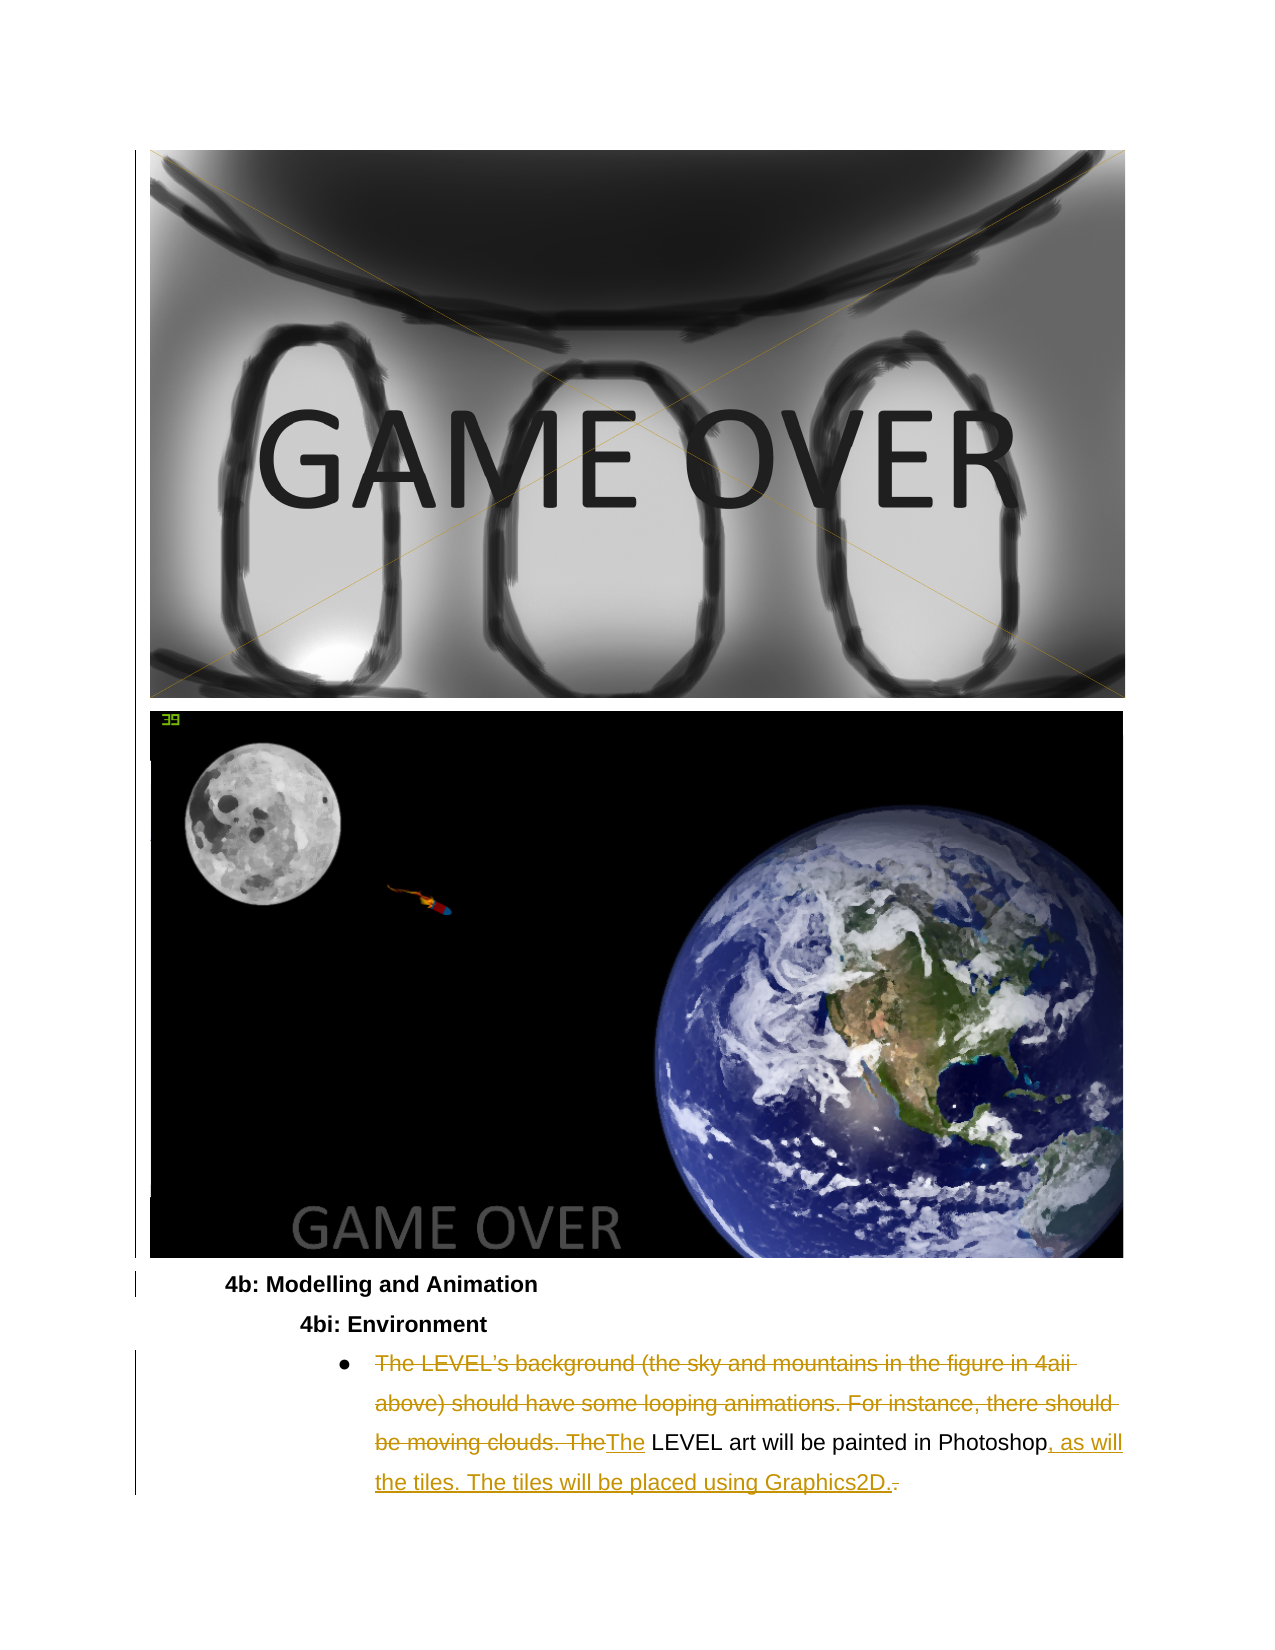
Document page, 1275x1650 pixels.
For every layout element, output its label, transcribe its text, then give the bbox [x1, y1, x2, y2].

picture [152, 150, 1122, 423]
picture [150, 151, 635, 697]
text 4bi: Environment [150, 1311, 1125, 1337]
picture [640, 151, 1125, 697]
text 4b: Modelling and Animation [150, 1271, 1125, 1297]
picture [152, 425, 1123, 698]
list LEVEL art will be painted in Photoshop [337, 1350, 1125, 1495]
picture [150, 711, 1124, 1258]
